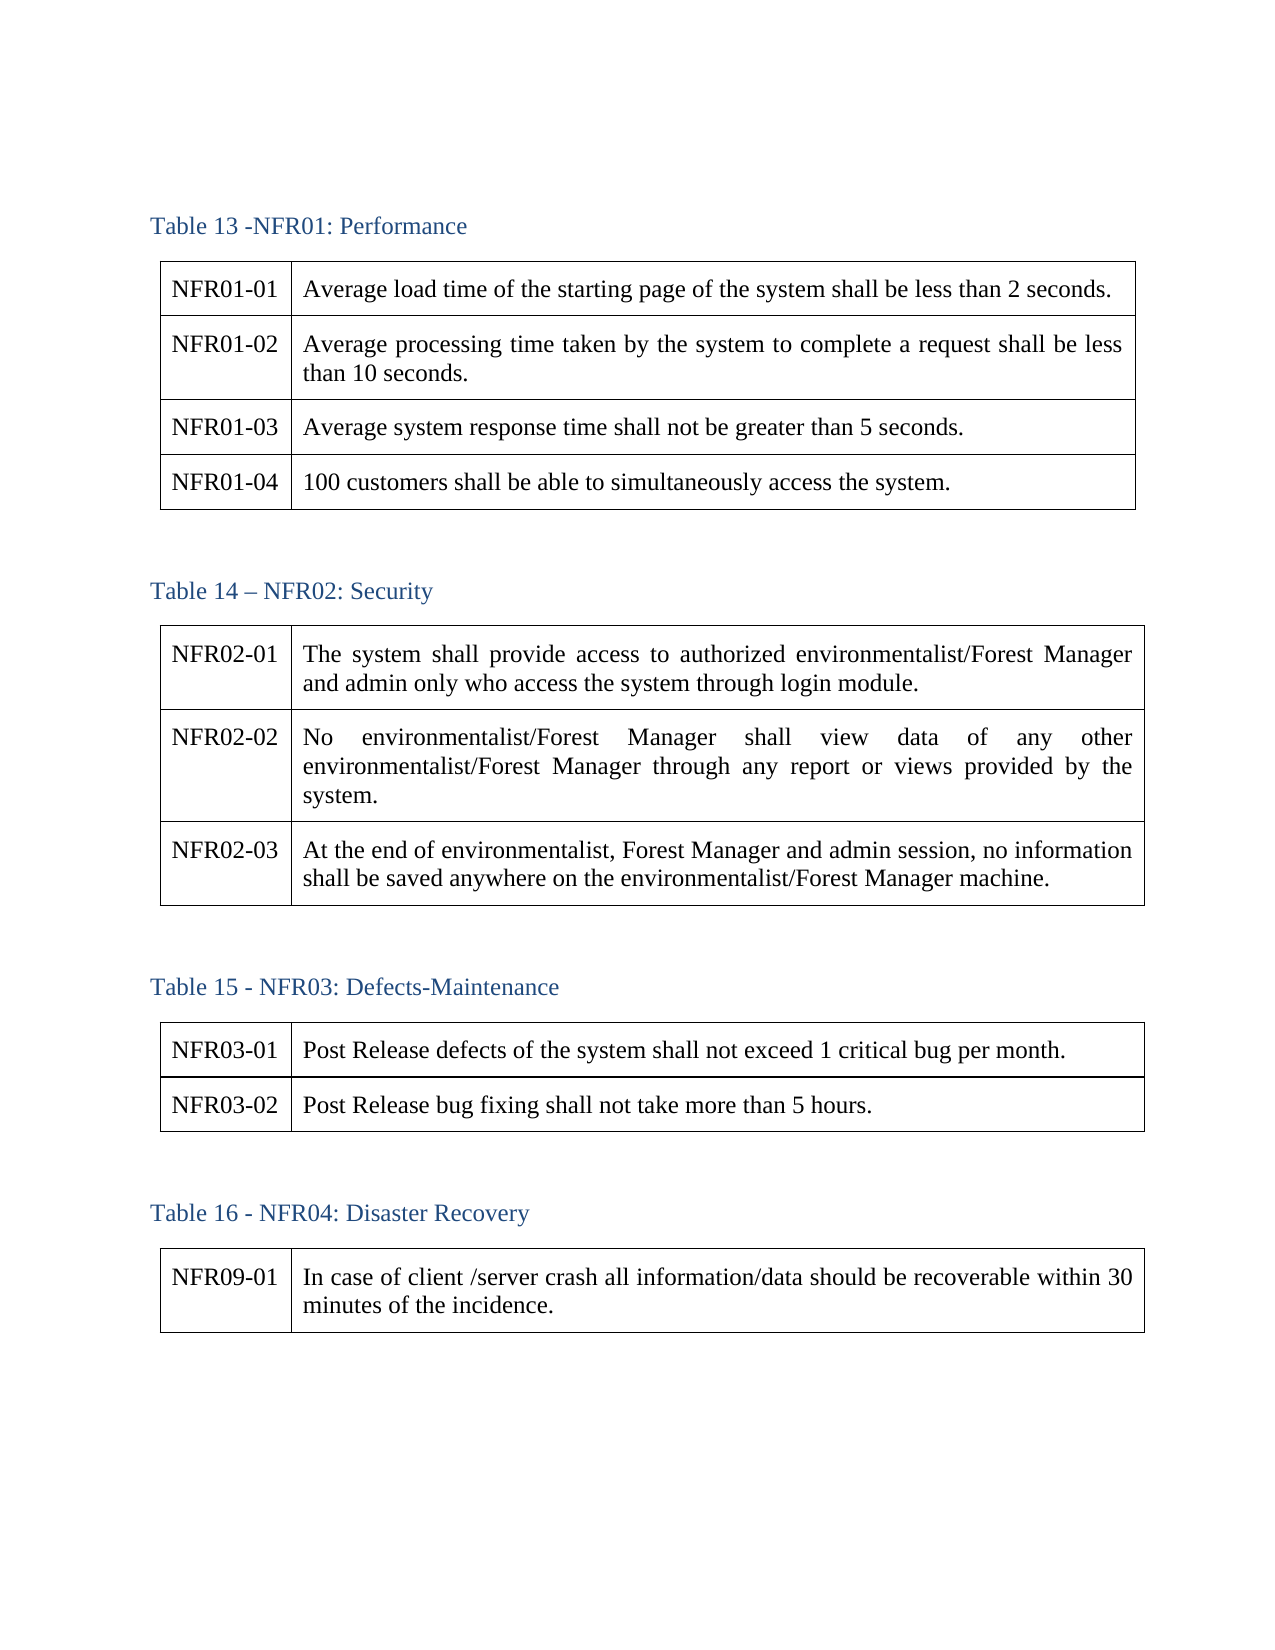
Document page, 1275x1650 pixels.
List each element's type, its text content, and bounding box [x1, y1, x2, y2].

table_cell NFR02-02 [161, 710, 291, 821]
table_header Post Release defects of the system shall not exceed 1 critical bug per month. [292, 1023, 1144, 1076]
table_cell NFR01-02 [161, 316, 291, 399]
table_cell NFR01-03 [161, 400, 291, 454]
table_cell NFR01-04 [161, 455, 291, 508]
table_header NFR09-01 [161, 1249, 291, 1332]
text Table 13 -NFR01: Performance [150, 211, 1125, 240]
text Table 16 - NFR04: Disaster Recovery [150, 1198, 1125, 1227]
table_cell No environmentalist/Forest Manager shall view data of any other environmentalist/Forest Manager through any report or views provided by the system. [292, 710, 1144, 821]
table_cell Post Release bug fixing shall not take more than 5 hours. [292, 1078, 1144, 1131]
table_header Average load time of the starting page of the system shall be less than 2 seconds. [292, 262, 1135, 315]
table_header The system shall provide access to authorized environmentalist/Forest Manager and admin only who access the system through login module. [292, 626, 1144, 709]
text Table 15 - NFR03: Defects-Maintenance [150, 972, 1125, 1001]
table_cell Average system response time shall not be greater than 5 seconds. [292, 400, 1135, 454]
table_cell 100 customers shall be able to simultaneously access the system. [292, 455, 1135, 508]
table_header NFR03-01 [161, 1023, 291, 1076]
table_cell NFR02-03 [161, 822, 291, 905]
table_header NFR02-01 [161, 626, 291, 709]
table_cell Average processing time taken by the system to complete a request shall be less than 10 seconds. [292, 316, 1135, 399]
table_cell NFR03-02 [161, 1078, 291, 1131]
table_header In case of client /server crash all information/data should be recoverable within 30 minutes of the incidence. [292, 1249, 1144, 1332]
table_header NFR01-01 [161, 262, 291, 315]
table_cell At the end of environmentalist, Forest Manager and admin session, no information shall be saved anywhere on the environmentalist/Forest Manager machine. [292, 822, 1144, 905]
text Table 14 – NFR02: Security [150, 576, 1125, 604]
